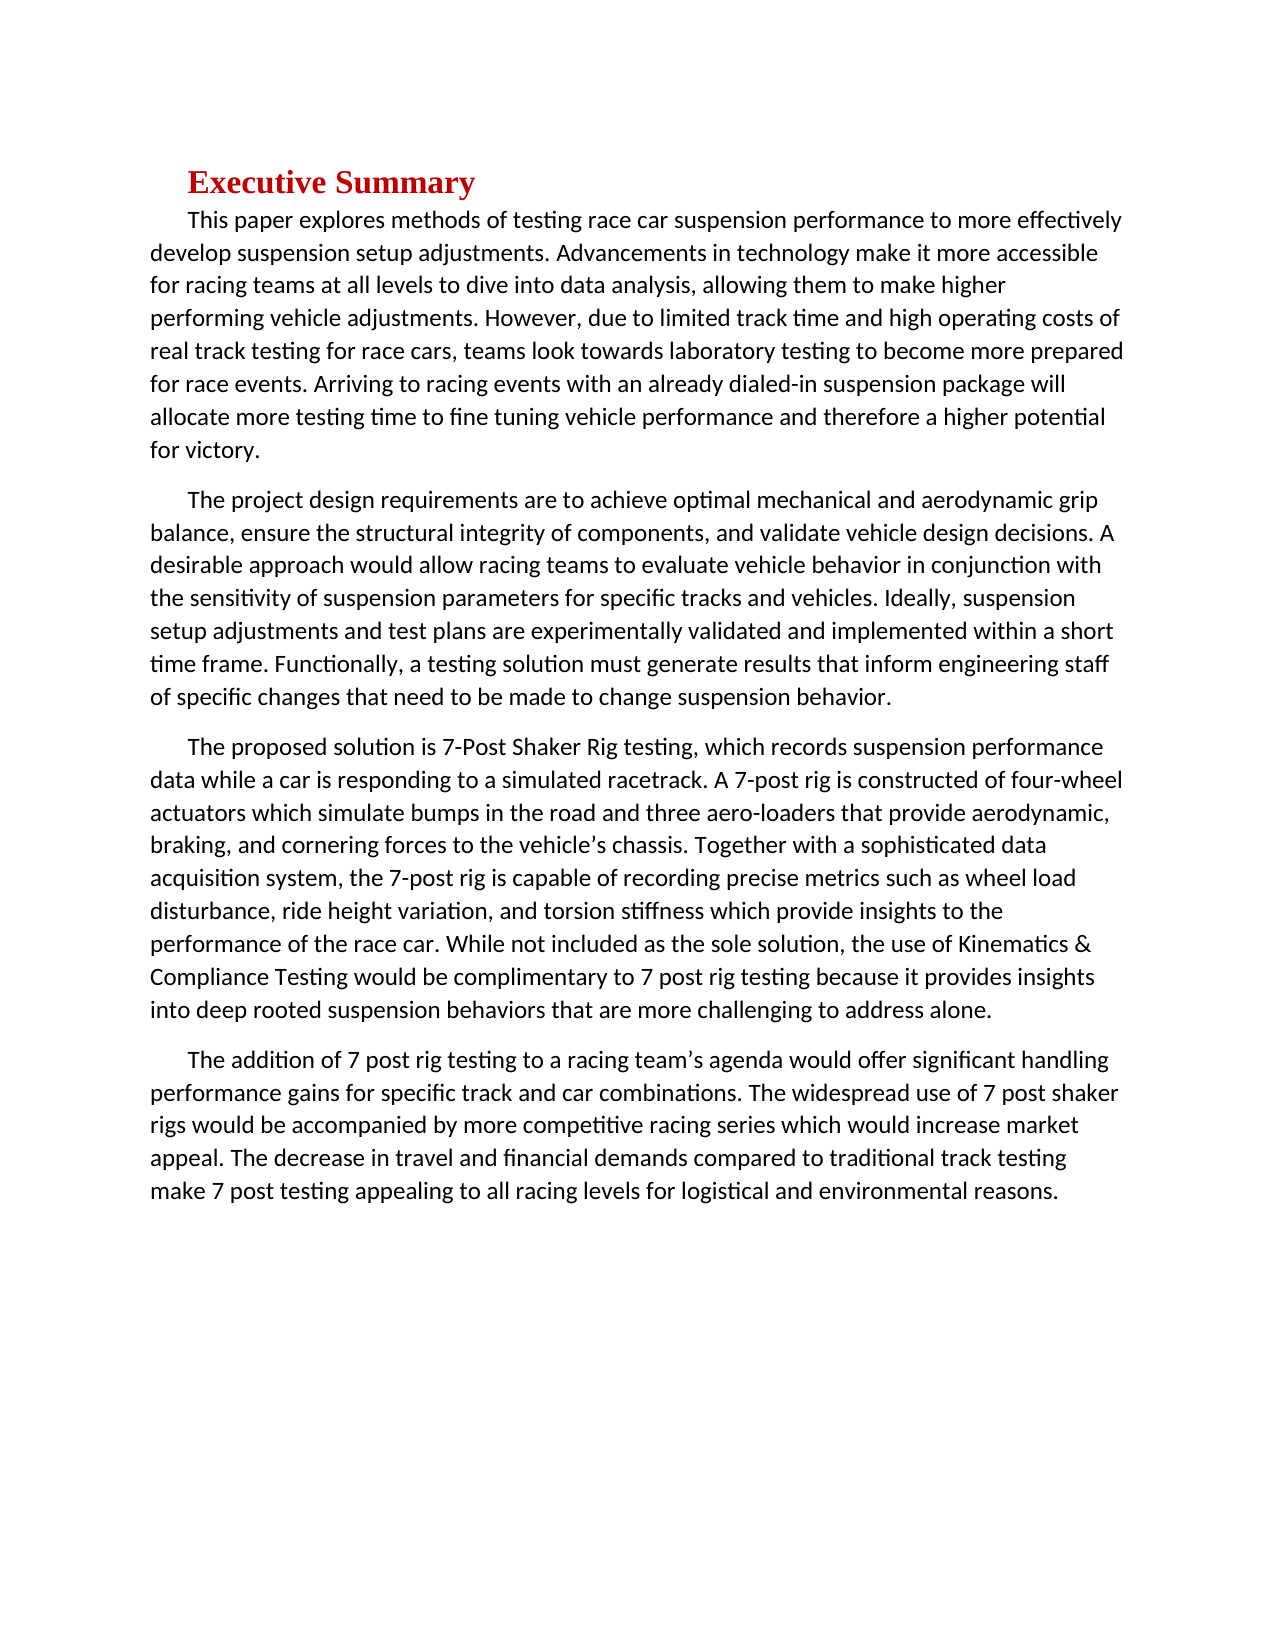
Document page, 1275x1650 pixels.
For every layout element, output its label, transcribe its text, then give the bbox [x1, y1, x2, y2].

subtitle Executive Summary [187, 162, 1125, 201]
text This paper explores methods of testing race car suspension performance to more effectively develop suspension setup adjustments. Advancements in technology make it more accessible for racing teams at all levels to dive into data analysis, allowing them to make higher performing vehicle adjustments. However, due to limited track time and high operating costs of real track testing for race cars, teams look towards laboratory testing to become more prepared for race events. Arriving to racing events with an already dialed-in suspension package will allocate more testing time to fine tuning vehicle performance and therefore a higher potential for victory. [150, 204, 1125, 465]
text The addition of 7 post rig testing to a racing team’s agenda would offer significant handling performance gains for specific track and car combinations. The widespread use of 7 post shaker rigs would be accompanied by more competitive racing series which would increase market appeal. The decrease in travel and financial demands compared to traditional track testing make 7 post testing appealing to all racing levels for logistical and environmental reasons. [150, 1044, 1125, 1206]
text The proposed solution is 7-Post Shaker Rig testing, which records suspension performance data while a car is responding to a simulated racetrack. A 7-post rig is constructed of four-wheel actuators which simulate bumps in the road and three aero-loaders that provide aerodynamic, braking, and cornering forces to the vehicle’s chassis. Together with a sophisticated data acquisition system, the 7-post rig is capable of recording precise metrics such as wheel load disturbance, ride height variation, and torsion stiffness which provide insights to the performance of the race car. While not included as the sole solution, the use of Kinematics & Compliance Testing would be complimentary to 7 post rig testing because it provides insights into deep rooted suspension behaviors that are more challenging to address alone. [150, 731, 1125, 1025]
text The project design requirements are to achieve optimal mechanical and aerodynamic grip balance, ensure the structural integrity of components, and validate vehicle design decisions. A desirable approach would allow racing teams to evaluate vehicle behavior in conjunction with the sensitivity of suspension parameters for specific tracks and vehicles. Ideally, suspension setup adjustments and test plans are experimentally validated and implemented within a short time frame. Functionally, a testing solution must generate results that inform engineering staff of specific changes that need to be made to change suspension behavior. [150, 484, 1125, 712]
